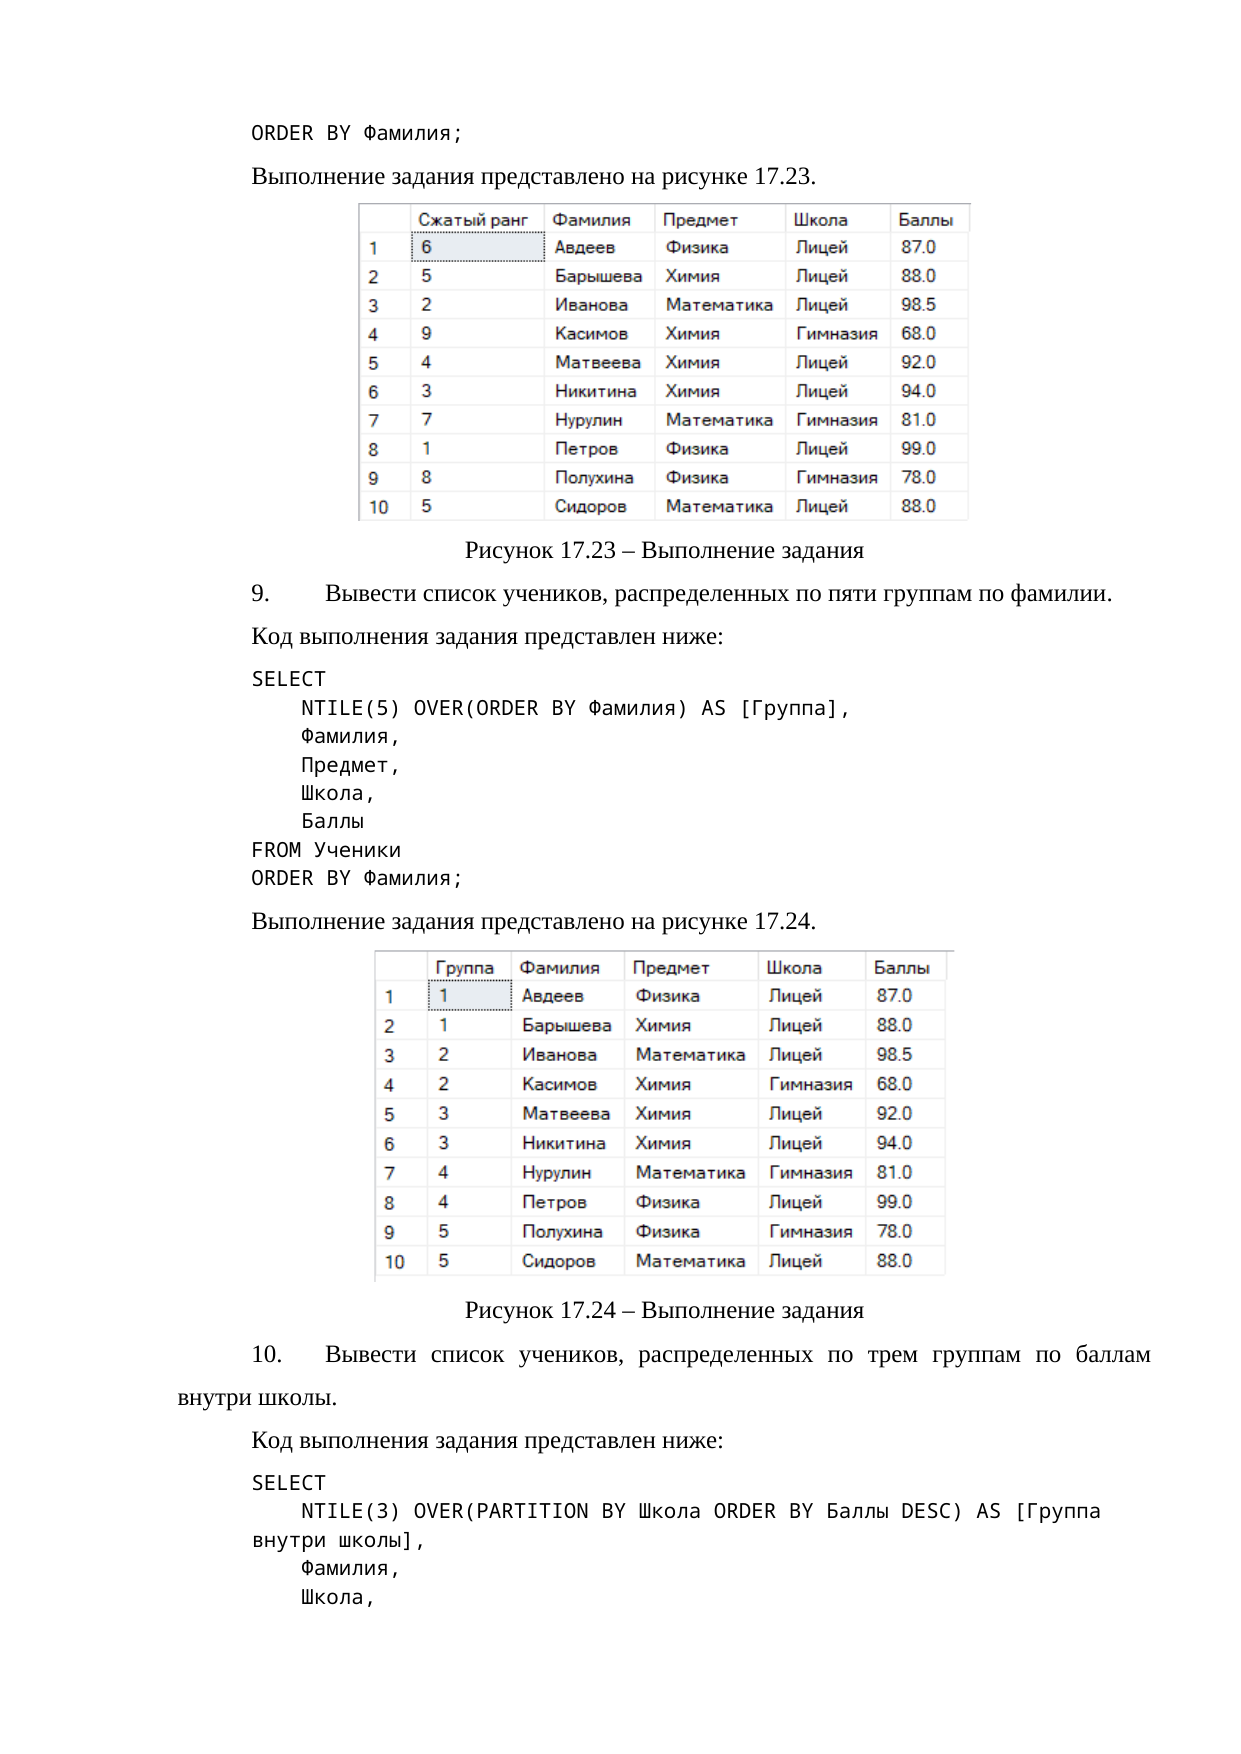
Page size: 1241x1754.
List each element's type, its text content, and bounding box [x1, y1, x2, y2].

list Выполнение задания представлено на рисунке 17.23. [177, 161, 1152, 189]
text NTILE(3) OVER(PARTITION BY Школа ORDER BY Баллы DESC) AS [Группа внутри школы], [251, 1496, 1152, 1553]
text ORDER BY Фамилия; [251, 863, 1152, 892]
text Фамилия, [251, 1553, 1152, 1582]
text Фамилия, [251, 721, 1152, 750]
list Вывести список учеников, распределенных по трем группам по баллам внутри школы. [177, 1339, 1152, 1411]
list Рисунок 17.23 – Выполнение задания [177, 535, 1152, 564]
list Рисунок 17.24 – Выполнение задания [177, 1296, 1152, 1324]
list Код выполнения задания представлен ниже: [177, 621, 1152, 650]
text NTILE(5) OVER(ORDER BY Фамилия) AS [Группа], [251, 693, 1152, 721]
list Вывести список учеников, распределенных по пяти группам по фамилии. [177, 578, 1152, 607]
text Предмет, [251, 750, 1152, 778]
list Код выполнения задания представлен ниже: [177, 1425, 1152, 1454]
picture [374, 949, 955, 1282]
list Выполнение задания представлено на рисунке 17.24. [177, 906, 1152, 935]
text Баллы [251, 807, 1152, 835]
text Школа, [251, 1582, 1152, 1610]
picture [357, 203, 972, 521]
text ORDER BY Фамилия; [251, 118, 1152, 147]
text Школа, [251, 778, 1152, 807]
text FROM Ученики [251, 835, 1152, 863]
text SELECT [251, 1468, 1152, 1496]
text SELECT [251, 664, 1152, 693]
